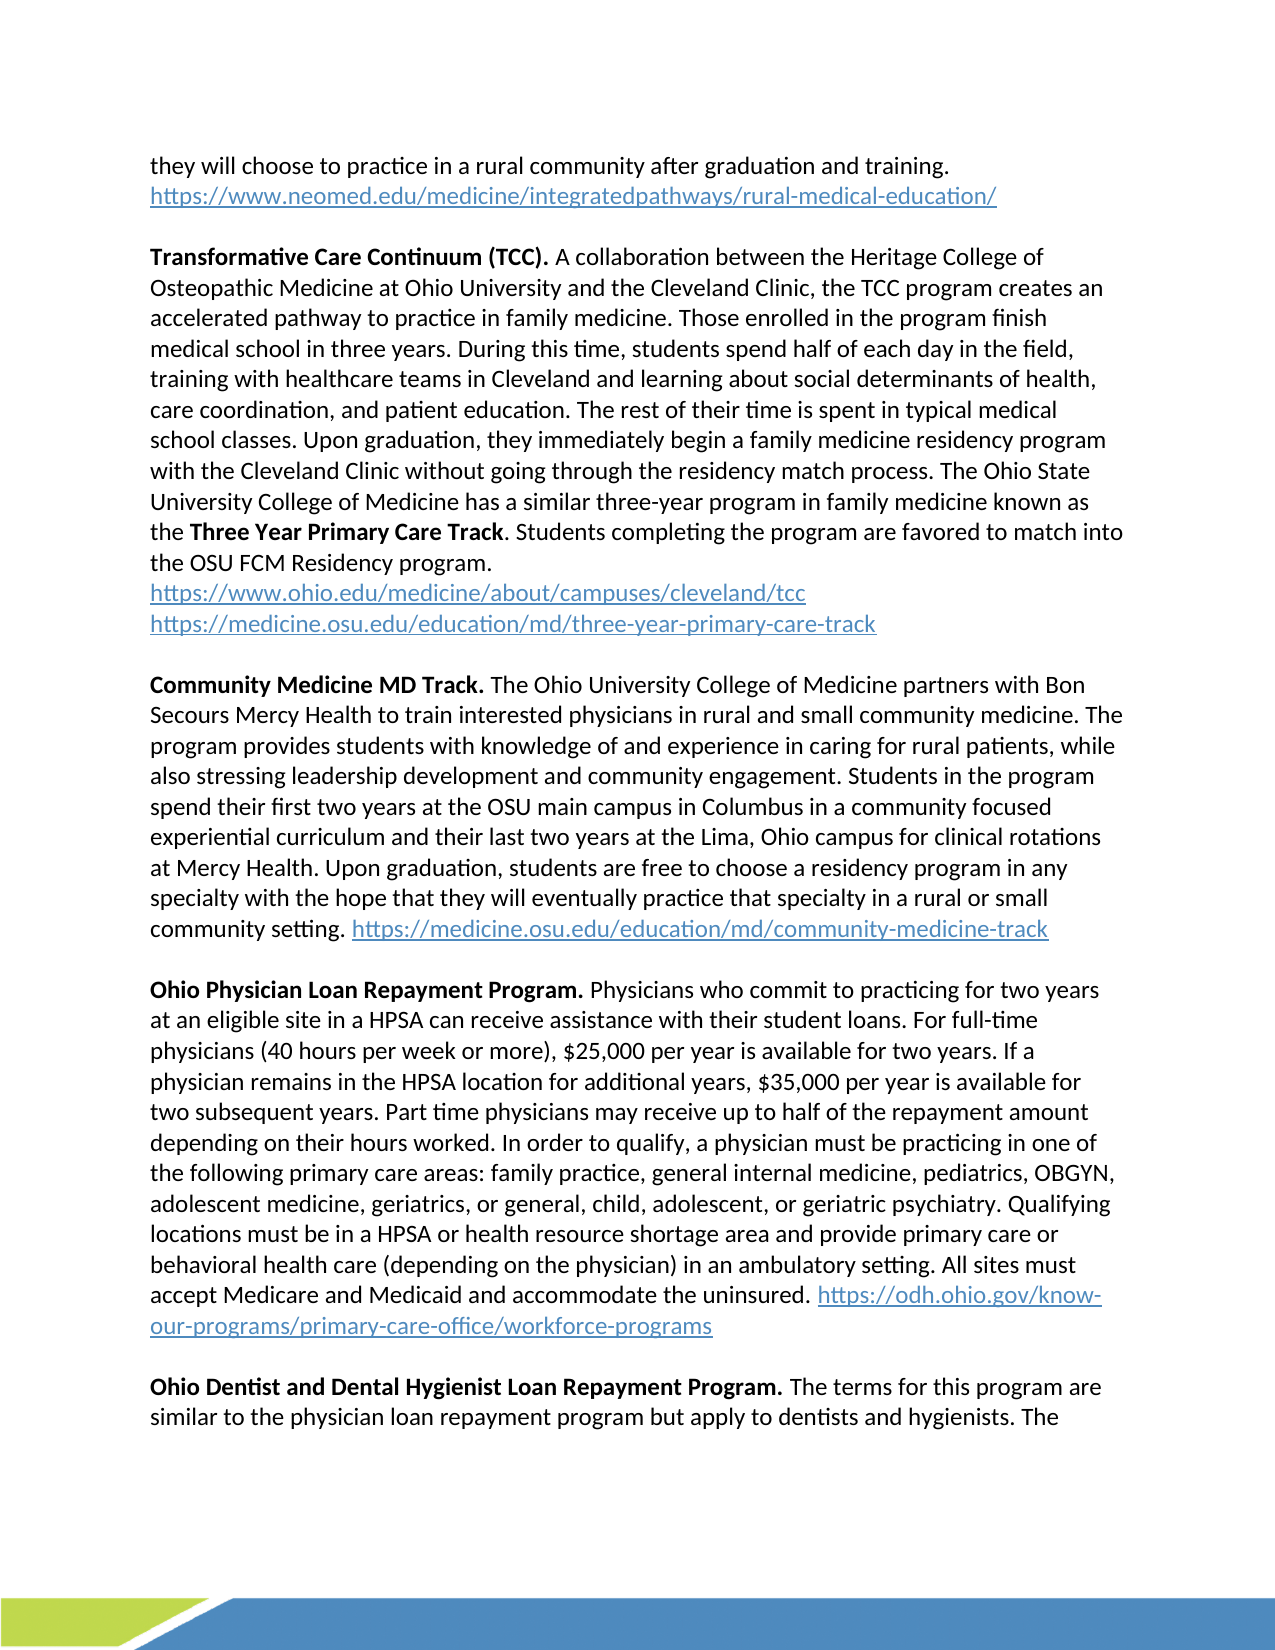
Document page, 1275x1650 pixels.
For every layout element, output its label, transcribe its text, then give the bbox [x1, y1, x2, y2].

text Community Medicine MD Track. The Ohio University College of Medicine partners with Bon Secours Mercy Health to train interested physicians in rural and small community medicine. The program provides students with knowledge of and experience in caring for rural patients, while also stressing leadership development and community engagement. Students in the program spend their first two years at the OSU main campus in Columbus in a community focused experiential curriculum and their last two years at the Lima, Ohio campus for clinical rotations at Mercy Health. Upon graduation, students are free to choose a residency program in any specialty with the hope that they will eventually practice that specialty in a rural or small community setting. https://medicine.osu.edu/education/md/community-medicine-track [150, 669, 1125, 943]
text Ohio Physician Loan Repayment Program. Physicians who commit to practicing for two years at an eligible site in a HPSA can receive assistance with their student loans. For full-time physicians (40 hours per week or more), $25,000 per year is available for two years. If a physician remains in the HPSA location for additional years, $35,000 per year is available for two subsequent years. Part time physicians may receive up to half of the repayment amount depending on their hours worked. In order to qualify, a physician must be practicing in one of the following primary care areas: family practice, general internal medicine, pediatrics, OBGYN, adolescent medicine, geriatrics, or general, child, adolescent, or geriatric psychiatry. Qualifying locations must be in a HPSA or health resource shortage area and provide primary care or behavioral health care (depending on the physician) in an ambulatory setting. All sites must accept Medicare and Medicaid and accommodate the uninsured. https://odh.ohio.gov/know-our-programs/primary-care-office/workforce-programs [150, 974, 1125, 1340]
text Transformative Care Continuum (TCC). A collaboration between the Heritage College of Osteopathic Medicine at Ohio University and the Cleveland Clinic, the TCC program creates an accelerated pathway to practice in family medicine. Those enrolled in the program finish medical school in three years. During this time, students spend half of each day in the field, training with healthcare teams in Cleveland and learning about social determinants of health, care coordination, and patient education. The rest of their time is spent in typical medical school classes. Upon graduation, they immediately begin a family medicine residency program with the Cleveland Clinic without going through the residency match process. The Ohio State University College of Medicine has a similar three-year program in family medicine known as the Three Year Primary Care Track. Students completing the program are favored to match into the OSU FCM Residency program. https://www.ohio.edu/medicine/about/campuses/cleveland/tcc [150, 242, 1125, 608]
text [150, 1371, 1125, 1432]
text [150, 150, 1125, 211]
text https://medicine.osu.edu/education/md/three-year-primary-care-track [150, 608, 1125, 638]
picture [0, 1597, 1275, 1650]
